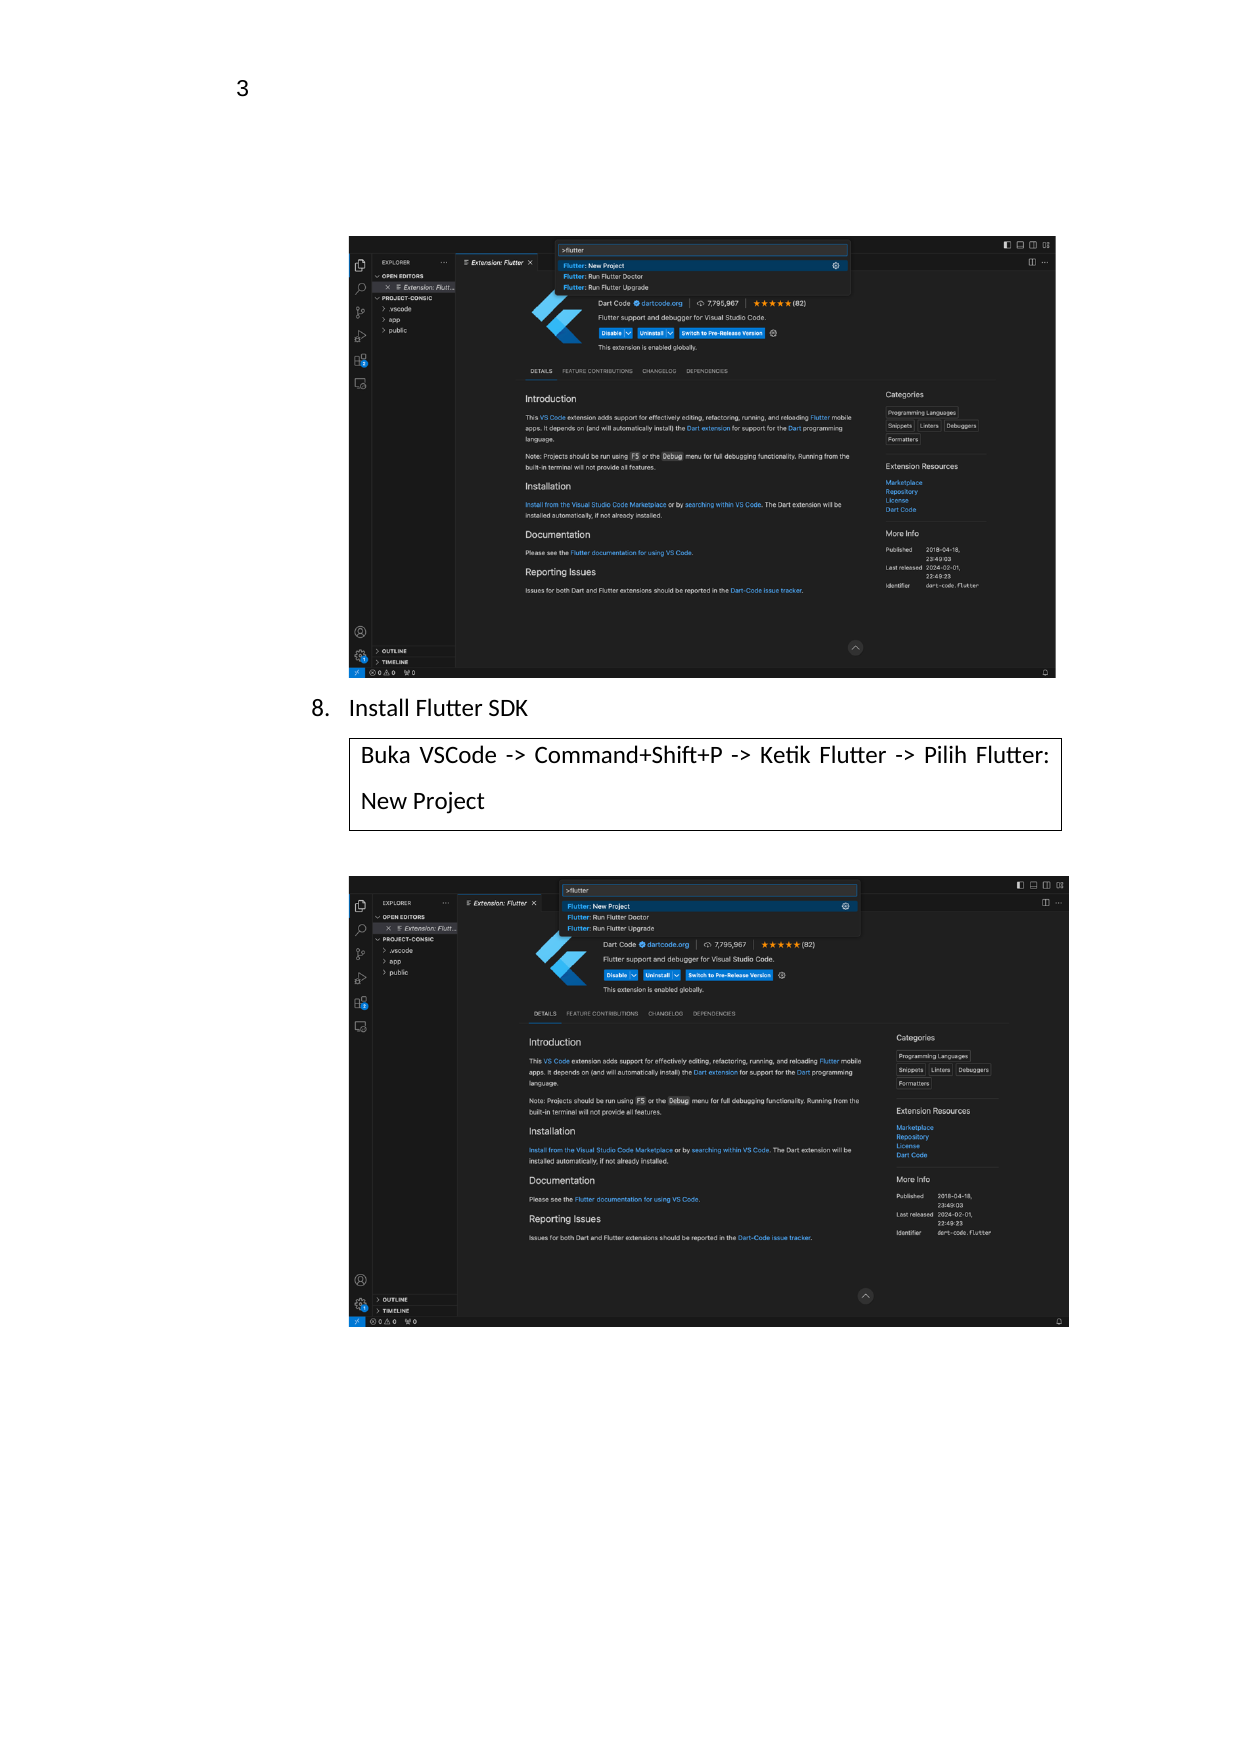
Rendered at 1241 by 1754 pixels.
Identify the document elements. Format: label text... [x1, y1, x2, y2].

picture [348, 236, 1056, 678]
picture [348, 876, 1069, 1327]
list Install Flutter SDK [311, 692, 1063, 723]
table_header Buka VSCode -> Command+Shift+P -> Ketik Flutter -> Pilih Flutter: New Project [350, 739, 1061, 830]
